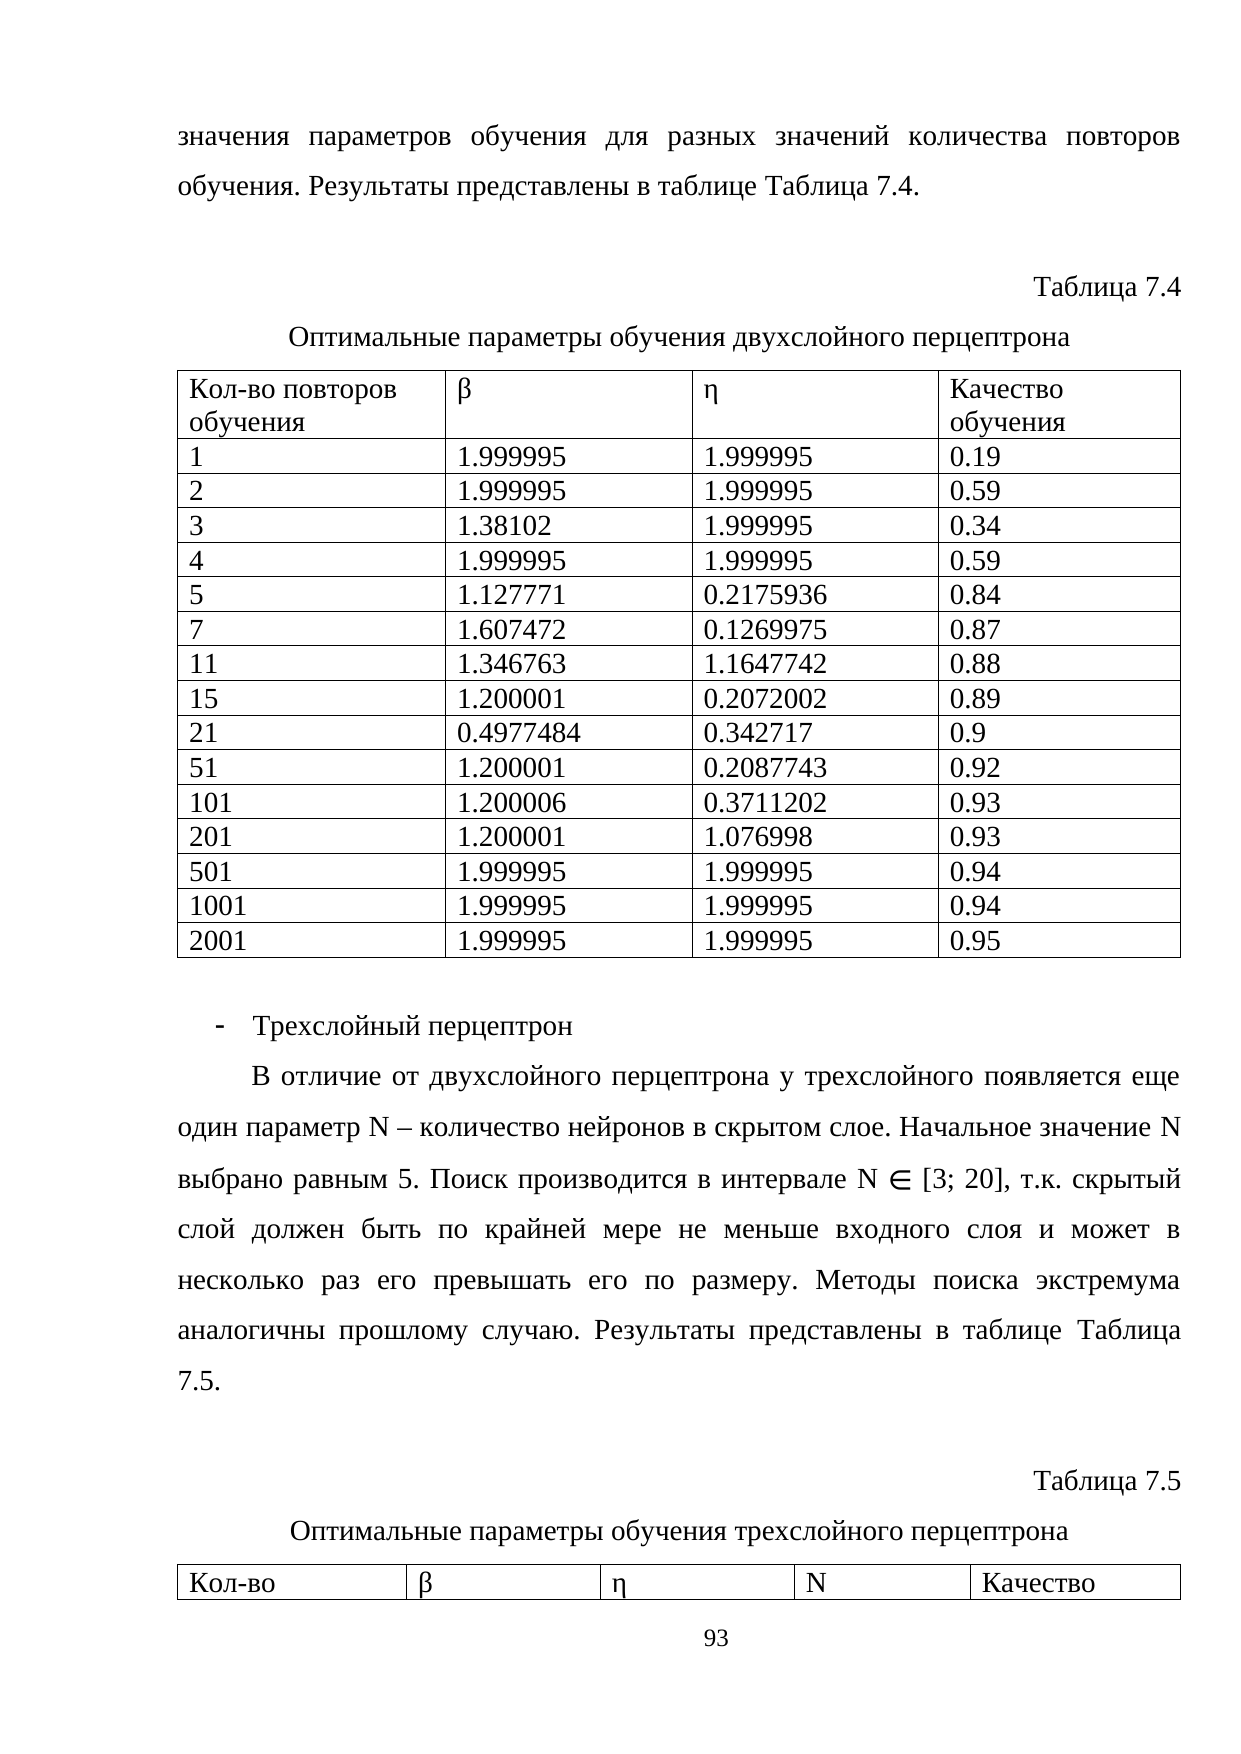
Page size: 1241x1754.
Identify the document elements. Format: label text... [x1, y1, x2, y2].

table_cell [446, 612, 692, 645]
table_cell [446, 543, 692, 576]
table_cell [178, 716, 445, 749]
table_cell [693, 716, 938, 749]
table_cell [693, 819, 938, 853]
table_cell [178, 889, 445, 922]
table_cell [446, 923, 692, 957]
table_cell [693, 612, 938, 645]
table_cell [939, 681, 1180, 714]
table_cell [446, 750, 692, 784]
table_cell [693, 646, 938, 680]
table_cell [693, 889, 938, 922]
text Оптимальные параметры обучения двухслойного перцептрона [177, 319, 1181, 353]
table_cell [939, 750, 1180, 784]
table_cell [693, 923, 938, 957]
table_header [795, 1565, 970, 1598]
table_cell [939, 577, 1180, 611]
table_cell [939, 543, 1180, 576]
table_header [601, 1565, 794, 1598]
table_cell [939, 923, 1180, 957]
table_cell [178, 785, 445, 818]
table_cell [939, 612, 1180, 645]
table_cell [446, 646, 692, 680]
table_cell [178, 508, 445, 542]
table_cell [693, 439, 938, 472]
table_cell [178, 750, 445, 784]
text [177, 118, 1181, 202]
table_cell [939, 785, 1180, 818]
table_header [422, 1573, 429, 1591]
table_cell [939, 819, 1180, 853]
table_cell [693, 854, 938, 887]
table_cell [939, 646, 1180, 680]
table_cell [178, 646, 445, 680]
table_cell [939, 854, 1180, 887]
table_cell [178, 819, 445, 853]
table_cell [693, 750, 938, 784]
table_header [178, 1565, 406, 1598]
text Оптимальные параметры обучения трехслойного перцептрона [177, 1513, 1181, 1547]
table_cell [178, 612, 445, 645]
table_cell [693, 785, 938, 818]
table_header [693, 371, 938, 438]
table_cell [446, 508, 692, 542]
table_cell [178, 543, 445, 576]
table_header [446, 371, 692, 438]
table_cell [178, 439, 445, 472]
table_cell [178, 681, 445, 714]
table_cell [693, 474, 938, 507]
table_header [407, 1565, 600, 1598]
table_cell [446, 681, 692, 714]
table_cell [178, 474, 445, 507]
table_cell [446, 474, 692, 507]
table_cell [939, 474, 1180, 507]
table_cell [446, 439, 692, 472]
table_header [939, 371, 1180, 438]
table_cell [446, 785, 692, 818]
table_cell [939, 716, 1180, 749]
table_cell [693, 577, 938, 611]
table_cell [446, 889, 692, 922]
subtitle Трехслойный перцептрон [215, 1008, 1181, 1042]
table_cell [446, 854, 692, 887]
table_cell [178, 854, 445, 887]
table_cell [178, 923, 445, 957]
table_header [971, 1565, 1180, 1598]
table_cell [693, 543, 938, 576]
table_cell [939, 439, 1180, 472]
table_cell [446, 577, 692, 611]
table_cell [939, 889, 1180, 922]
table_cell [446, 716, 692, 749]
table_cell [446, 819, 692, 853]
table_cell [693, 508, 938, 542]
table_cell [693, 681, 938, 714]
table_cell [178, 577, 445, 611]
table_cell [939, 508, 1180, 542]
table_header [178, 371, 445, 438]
